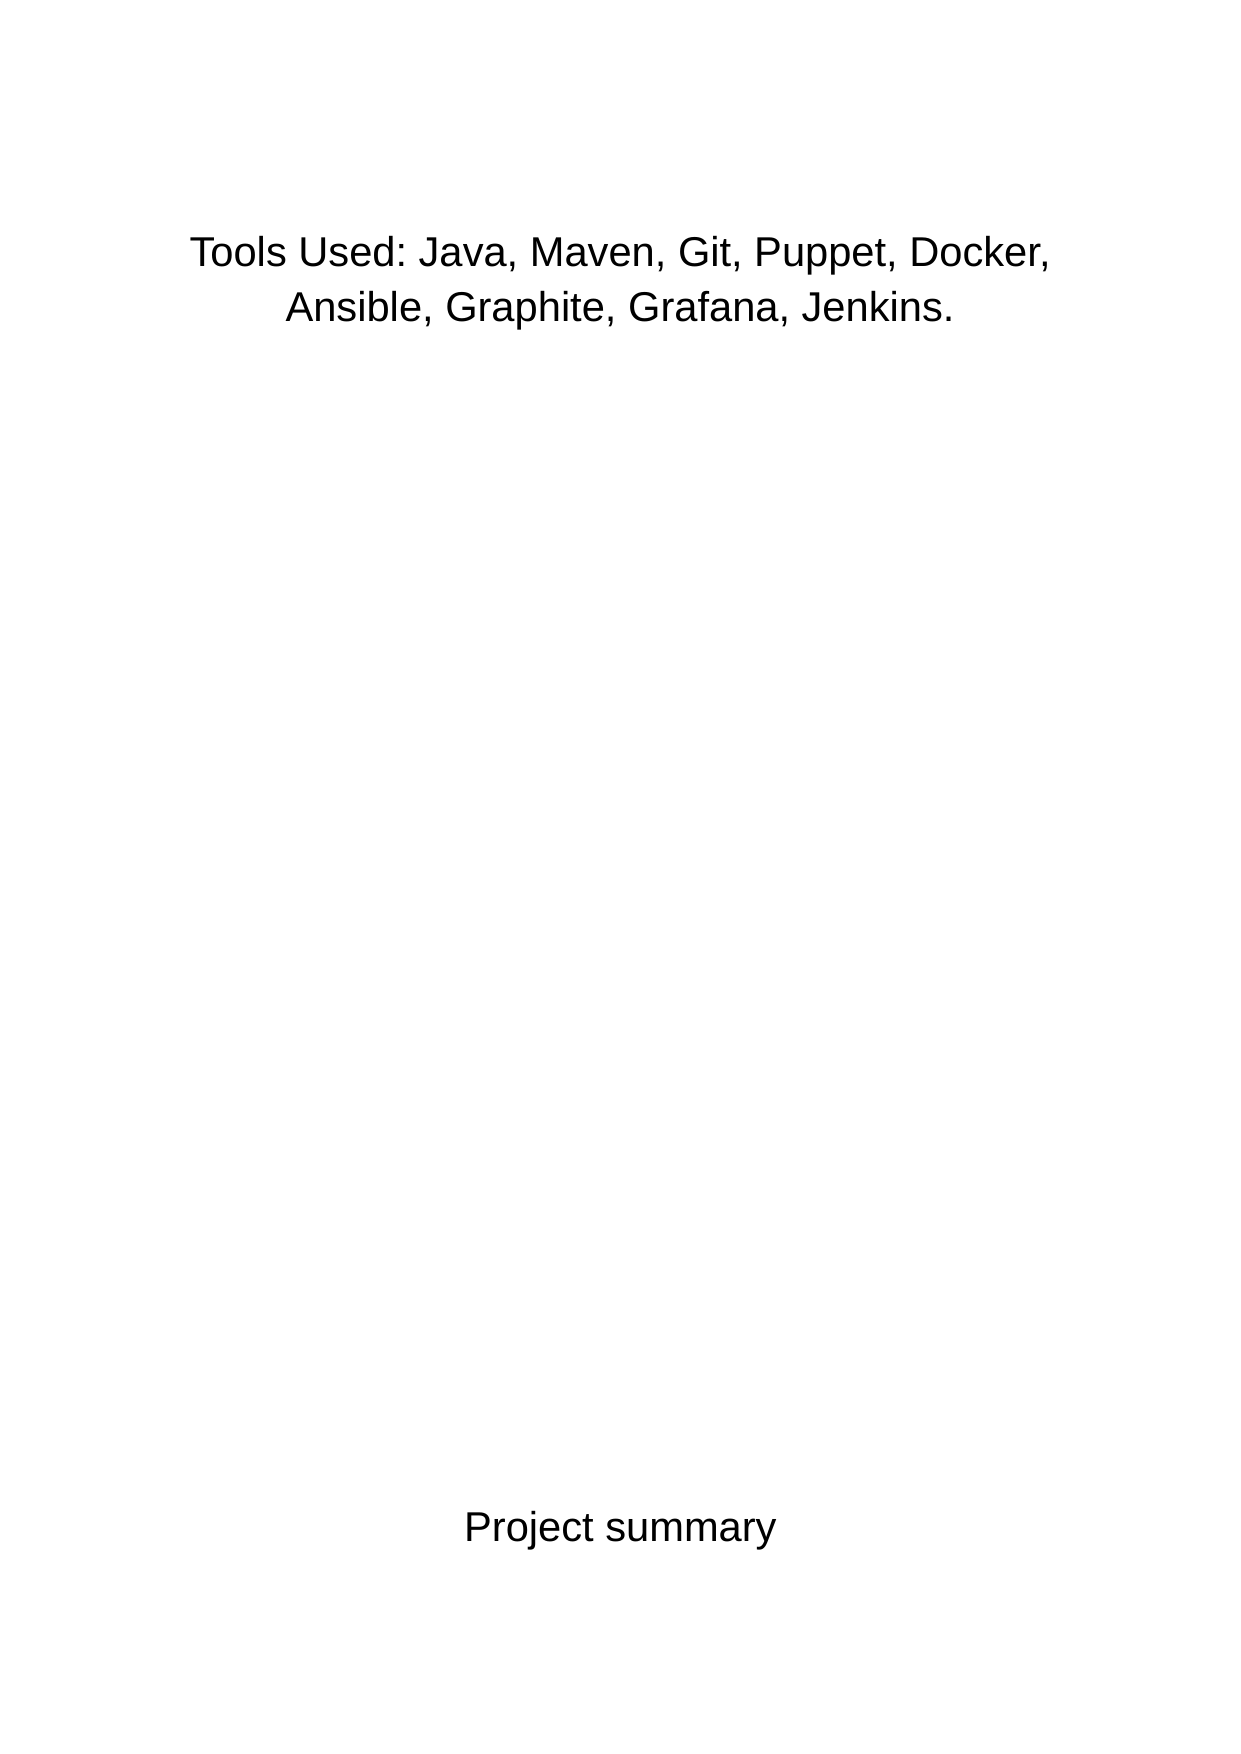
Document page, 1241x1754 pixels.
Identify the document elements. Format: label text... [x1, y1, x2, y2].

text Tools Used: Java, Maven, Git, Puppet, Docker, Ansible, Graphite, Grafana, Jenkins. [150, 227, 1090, 330]
text Project summary [150, 1502, 1090, 1550]
